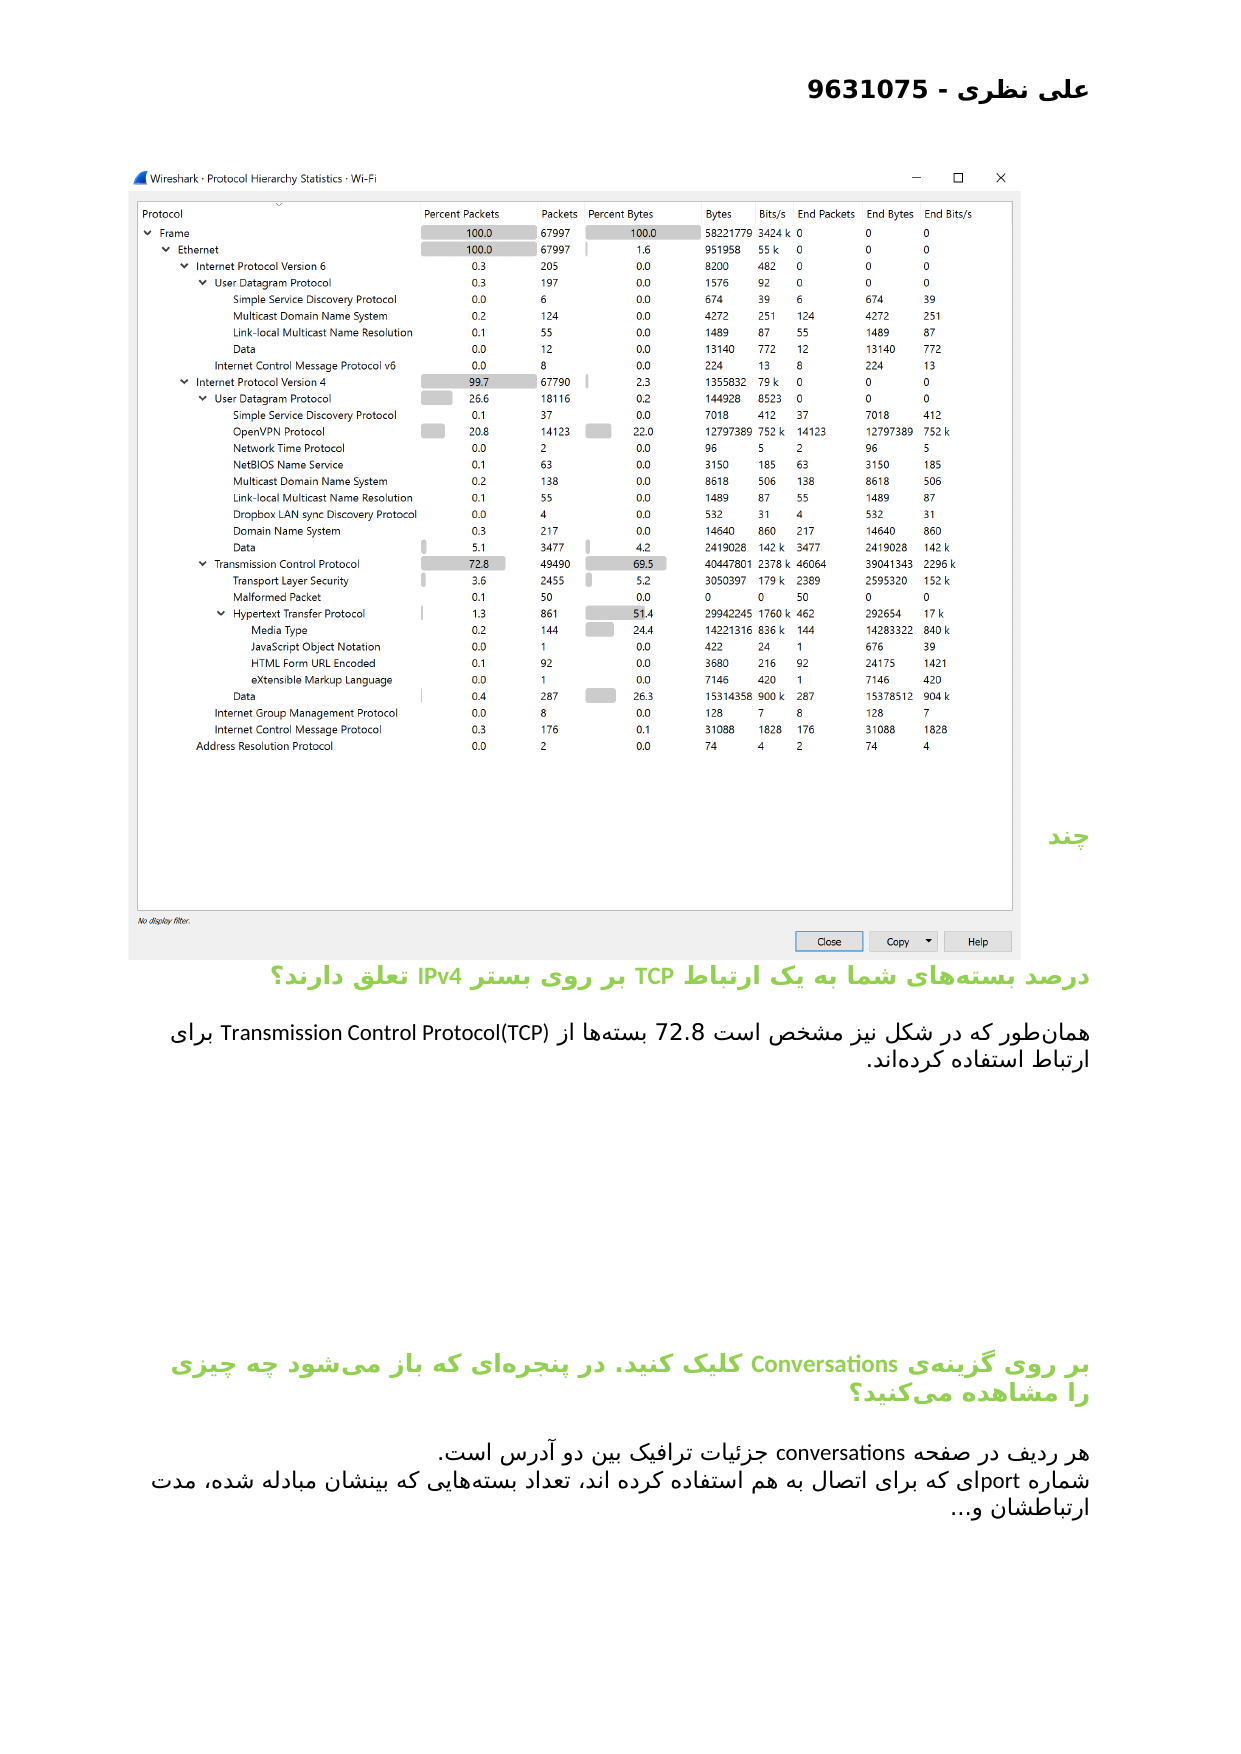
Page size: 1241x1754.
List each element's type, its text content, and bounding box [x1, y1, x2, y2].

text همان‌طور که در شکل نیز مشخص است 72.8 بسته‌ها از Transmission Control Protocol(TCP) برای ارتباط استفاده کرده‌اند. [150, 1018, 1090, 1073]
picture [128, 167, 1021, 960]
text شماره portای که برای اتصال به هم استفاده کرده اند، تعداد بسته‌هایی که بینشان مبادله شده، مدت ارتباطشان و... [150, 1466, 1090, 1521]
text هر ردیف در صفحه conversations جزئیات ترافیک بین دو آدرس است. [150, 1438, 1090, 1466]
text بر روی گزینه‌ی Conversations کلیک کنید. در پنجره‌ای که باز می‌شود چه چیزی را مشاهده می‌کنید؟ [150, 1348, 1090, 1408]
text چند درصد بسته‌های شما به یک ارتباط TCP بر روی بستر IPv4 تعلق دارند؟ [150, 821, 1090, 991]
